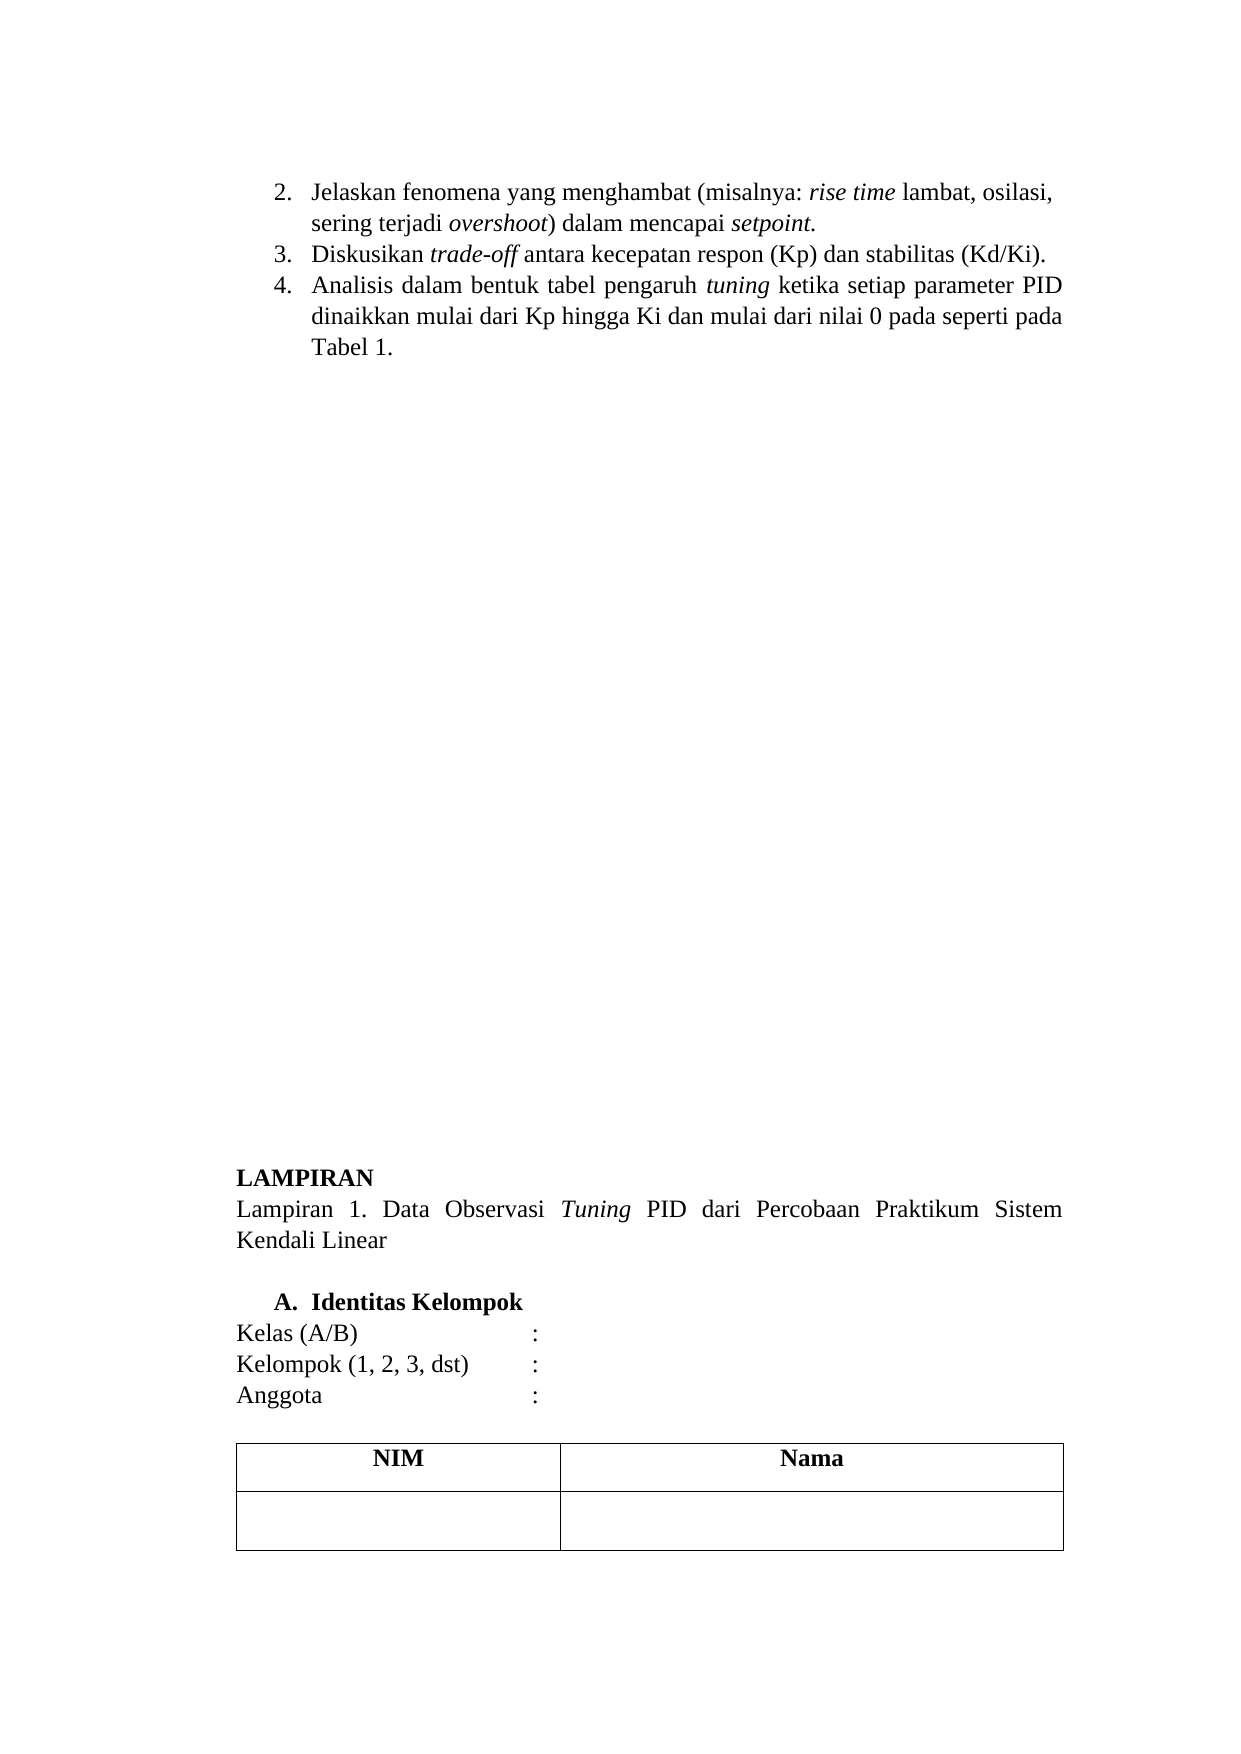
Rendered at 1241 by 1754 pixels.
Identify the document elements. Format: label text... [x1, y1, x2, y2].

text LAMPIRAN [236, 1163, 1063, 1192]
list Identitas Kelompok [274, 1287, 1063, 1316]
text Lampiran 1. Data Observasi Tuning PID dari Percobaan Praktikum Sistem Kendali Linear [236, 1194, 1063, 1254]
text Kelompok (1, 2, 3, dst) : [236, 1349, 1063, 1378]
list Diskusikan trade-off antara kecepatan respon (Kp) dan stabilitas (Kd/Ki). [274, 239, 1063, 268]
text Anggota : [236, 1380, 1063, 1409]
list Jelaskan fenomena yang menghambat (misalnya: rise time lambat, osilasi, sering terjadi overshoot) dalam mencapai setpoint. [274, 177, 1063, 237]
table_header NIM [237, 1444, 560, 1491]
table_header Nama [561, 1444, 1063, 1491]
table_cell [561, 1492, 1063, 1550]
list Analisis dalam bentuk tabel pengaruh tuning ketika setiap parameter PID dinaikkan mulai dari Kp hingga Ki dan mulai dari nilai 0 pada seperti pada Tabel 1. [274, 270, 1063, 361]
text Kelas (A/B) : [236, 1318, 1063, 1347]
table_cell [237, 1492, 560, 1550]
